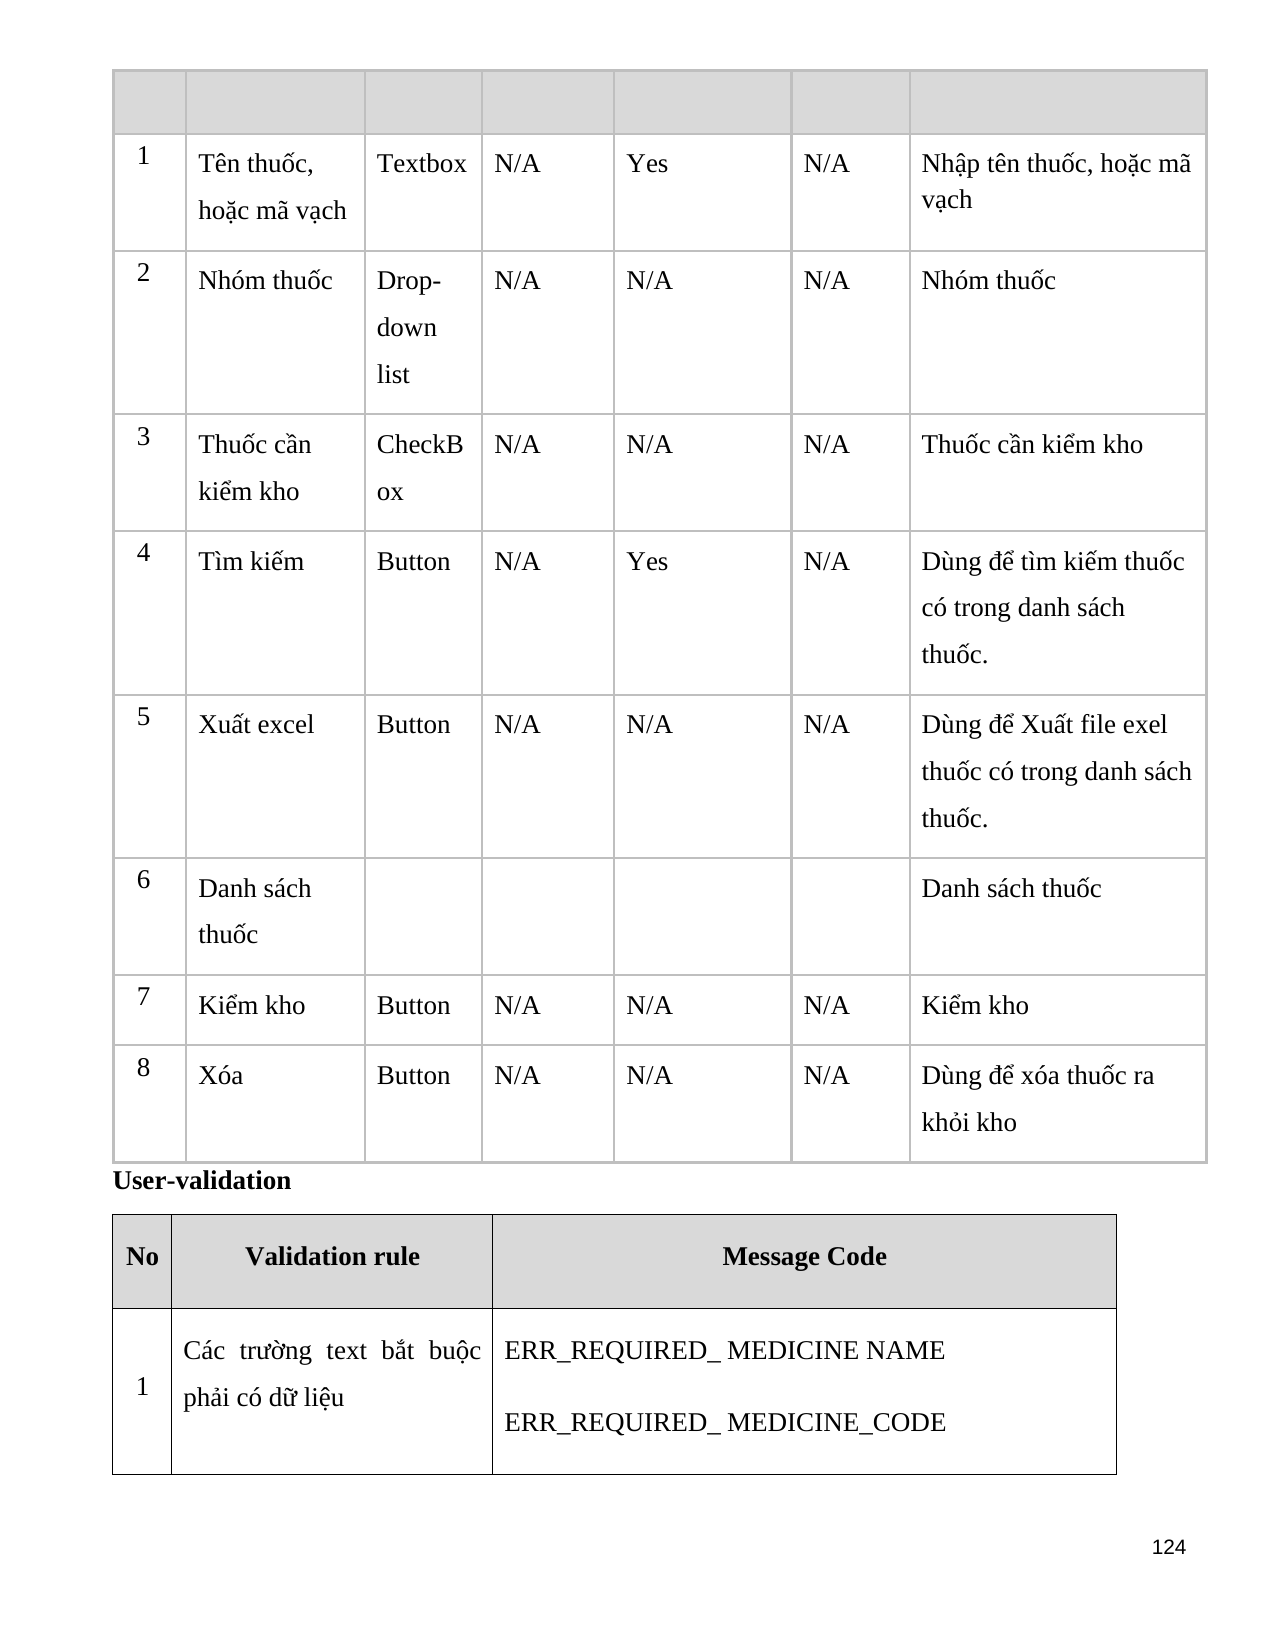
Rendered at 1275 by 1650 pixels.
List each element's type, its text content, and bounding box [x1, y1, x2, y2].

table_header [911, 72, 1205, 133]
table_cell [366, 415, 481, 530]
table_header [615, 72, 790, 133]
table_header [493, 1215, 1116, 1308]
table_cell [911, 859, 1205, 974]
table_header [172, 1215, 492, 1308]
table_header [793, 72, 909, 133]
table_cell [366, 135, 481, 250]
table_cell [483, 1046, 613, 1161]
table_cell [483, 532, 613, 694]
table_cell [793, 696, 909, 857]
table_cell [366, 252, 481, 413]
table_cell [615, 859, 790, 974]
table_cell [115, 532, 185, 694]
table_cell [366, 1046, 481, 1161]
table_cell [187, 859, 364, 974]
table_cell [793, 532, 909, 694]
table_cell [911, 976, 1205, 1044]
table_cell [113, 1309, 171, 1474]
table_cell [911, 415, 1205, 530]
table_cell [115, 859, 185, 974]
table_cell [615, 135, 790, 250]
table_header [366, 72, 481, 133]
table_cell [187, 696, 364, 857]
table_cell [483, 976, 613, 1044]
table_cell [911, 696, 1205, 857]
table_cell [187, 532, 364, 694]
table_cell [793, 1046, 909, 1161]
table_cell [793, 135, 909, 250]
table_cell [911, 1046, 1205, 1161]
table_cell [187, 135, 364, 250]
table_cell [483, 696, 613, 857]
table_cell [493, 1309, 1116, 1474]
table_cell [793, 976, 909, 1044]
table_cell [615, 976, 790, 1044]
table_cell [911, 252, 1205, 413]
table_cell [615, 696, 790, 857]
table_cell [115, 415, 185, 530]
text User-validation [112, 1164, 1186, 1196]
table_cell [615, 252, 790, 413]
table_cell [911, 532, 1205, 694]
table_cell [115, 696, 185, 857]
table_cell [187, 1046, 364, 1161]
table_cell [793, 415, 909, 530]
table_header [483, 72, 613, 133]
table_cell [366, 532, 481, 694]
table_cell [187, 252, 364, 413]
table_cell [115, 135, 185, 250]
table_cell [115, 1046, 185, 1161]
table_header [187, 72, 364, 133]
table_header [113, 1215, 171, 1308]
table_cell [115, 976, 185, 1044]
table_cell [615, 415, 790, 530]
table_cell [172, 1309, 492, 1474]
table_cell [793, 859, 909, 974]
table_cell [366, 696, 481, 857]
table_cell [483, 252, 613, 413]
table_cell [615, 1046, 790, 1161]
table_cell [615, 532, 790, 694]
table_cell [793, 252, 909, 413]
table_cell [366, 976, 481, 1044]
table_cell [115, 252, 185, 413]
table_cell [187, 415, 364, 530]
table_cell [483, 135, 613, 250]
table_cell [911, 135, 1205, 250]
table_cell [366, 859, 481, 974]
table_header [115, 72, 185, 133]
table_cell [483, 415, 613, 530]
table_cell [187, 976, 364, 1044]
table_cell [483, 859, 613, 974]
